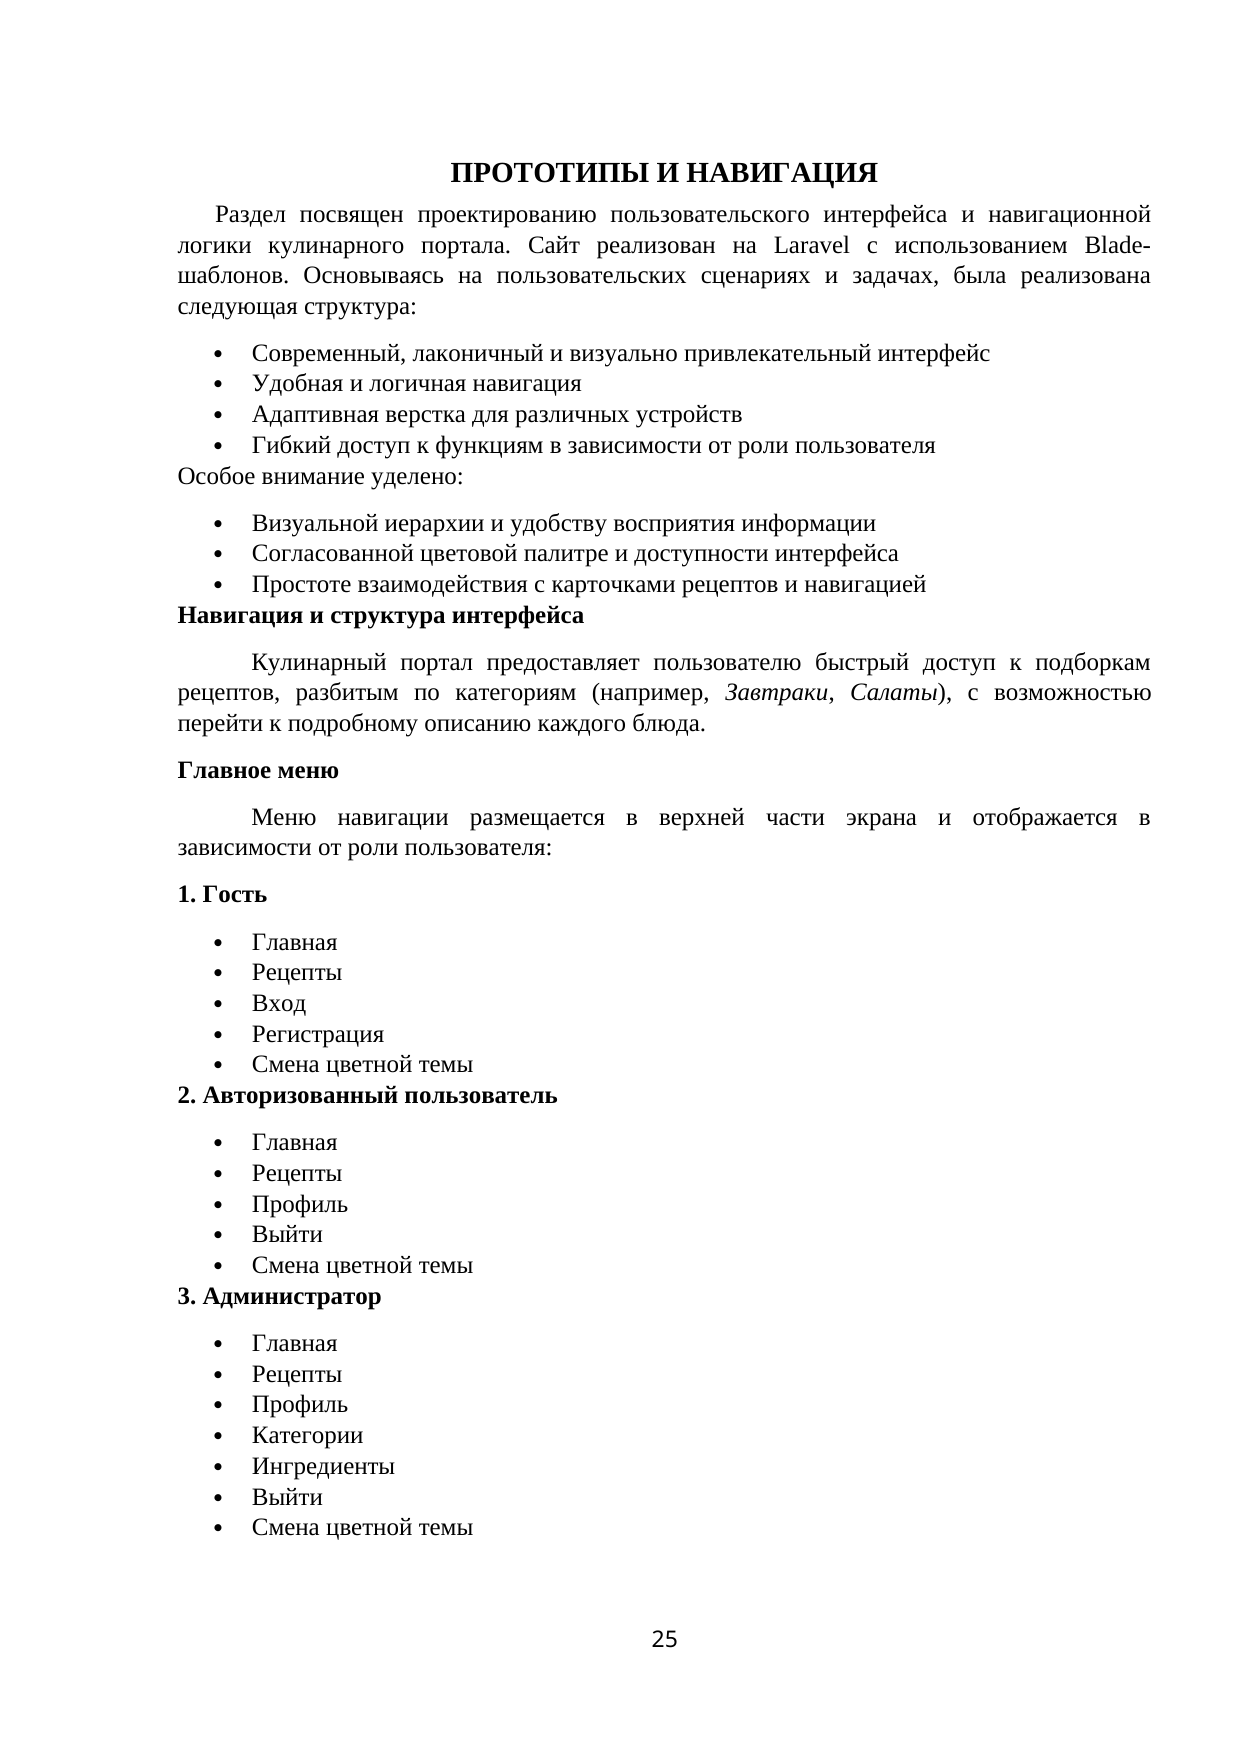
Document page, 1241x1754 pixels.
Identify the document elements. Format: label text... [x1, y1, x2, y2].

list Согласованной цветовой палитре и доступности интерфейса [214, 538, 1152, 567]
list Профиль [214, 1189, 1152, 1218]
text Кулинарный портал предоставляет пользователю быстрый доступ к подборкам рецептов, разбитым по категориям (например, Завтраки, Салаты), с возможностью перейти к подробному описанию каждого блюда. [177, 647, 1152, 737]
list Выйти [214, 1482, 1152, 1511]
list Регистрация [214, 1019, 1152, 1048]
list Профиль [214, 1389, 1152, 1418]
text Раздел посвящен проектированию пользовательского интерфейса и навигационной логики кулинарного портала. Сайт реализован на Laravel с использованием Blade-шаблонов. Основываясь на пользовательских сценариях и задачах, была реализована следующая структура: [177, 199, 1152, 319]
text 2. Авторизованный пользователь [177, 1080, 1152, 1109]
text 1. Гость [177, 879, 1152, 908]
list Простоте взаимодействия с карточками рецептов и навигацией [214, 569, 1152, 598]
text 3. Администратор [177, 1281, 1152, 1310]
list Рецепты [214, 1158, 1152, 1187]
list Главная [214, 927, 1152, 955]
list Рецепты [214, 957, 1152, 986]
list Главная [214, 1127, 1152, 1156]
list Удобная и логичная навигация [214, 368, 1152, 397]
list Выйти [214, 1219, 1152, 1248]
list Ингредиенты [214, 1451, 1152, 1480]
list Смена цветной темы [214, 1049, 1152, 1078]
text Навигация и структура интерфейса [177, 600, 1152, 629]
text Особое внимание уделено: [177, 461, 1152, 489]
list Гибкий доступ к функциям в зависимости от роли пользователя [214, 430, 1152, 459]
list Рецепты [214, 1359, 1152, 1388]
list Категории [214, 1420, 1152, 1449]
list Вход [214, 988, 1152, 1017]
list Смена цветной темы [214, 1512, 1152, 1541]
subtitle ПРОТОТИПЫ И НАВИГАЦИЯ [177, 156, 1152, 189]
list Главная [214, 1328, 1152, 1357]
list Современный, лаконичный и визуально привлекательный интерфейс [214, 338, 1152, 367]
text Главное меню [177, 755, 1152, 784]
list Смена цветной темы [214, 1250, 1152, 1279]
list Адаптивная верстка для различных устройств [214, 399, 1152, 428]
text Меню навигации размещается в верхней части экрана и отображается в зависимости от роли пользователя: [177, 802, 1152, 861]
list Визуальной иерархии и удобству восприятия информации [214, 508, 1152, 537]
